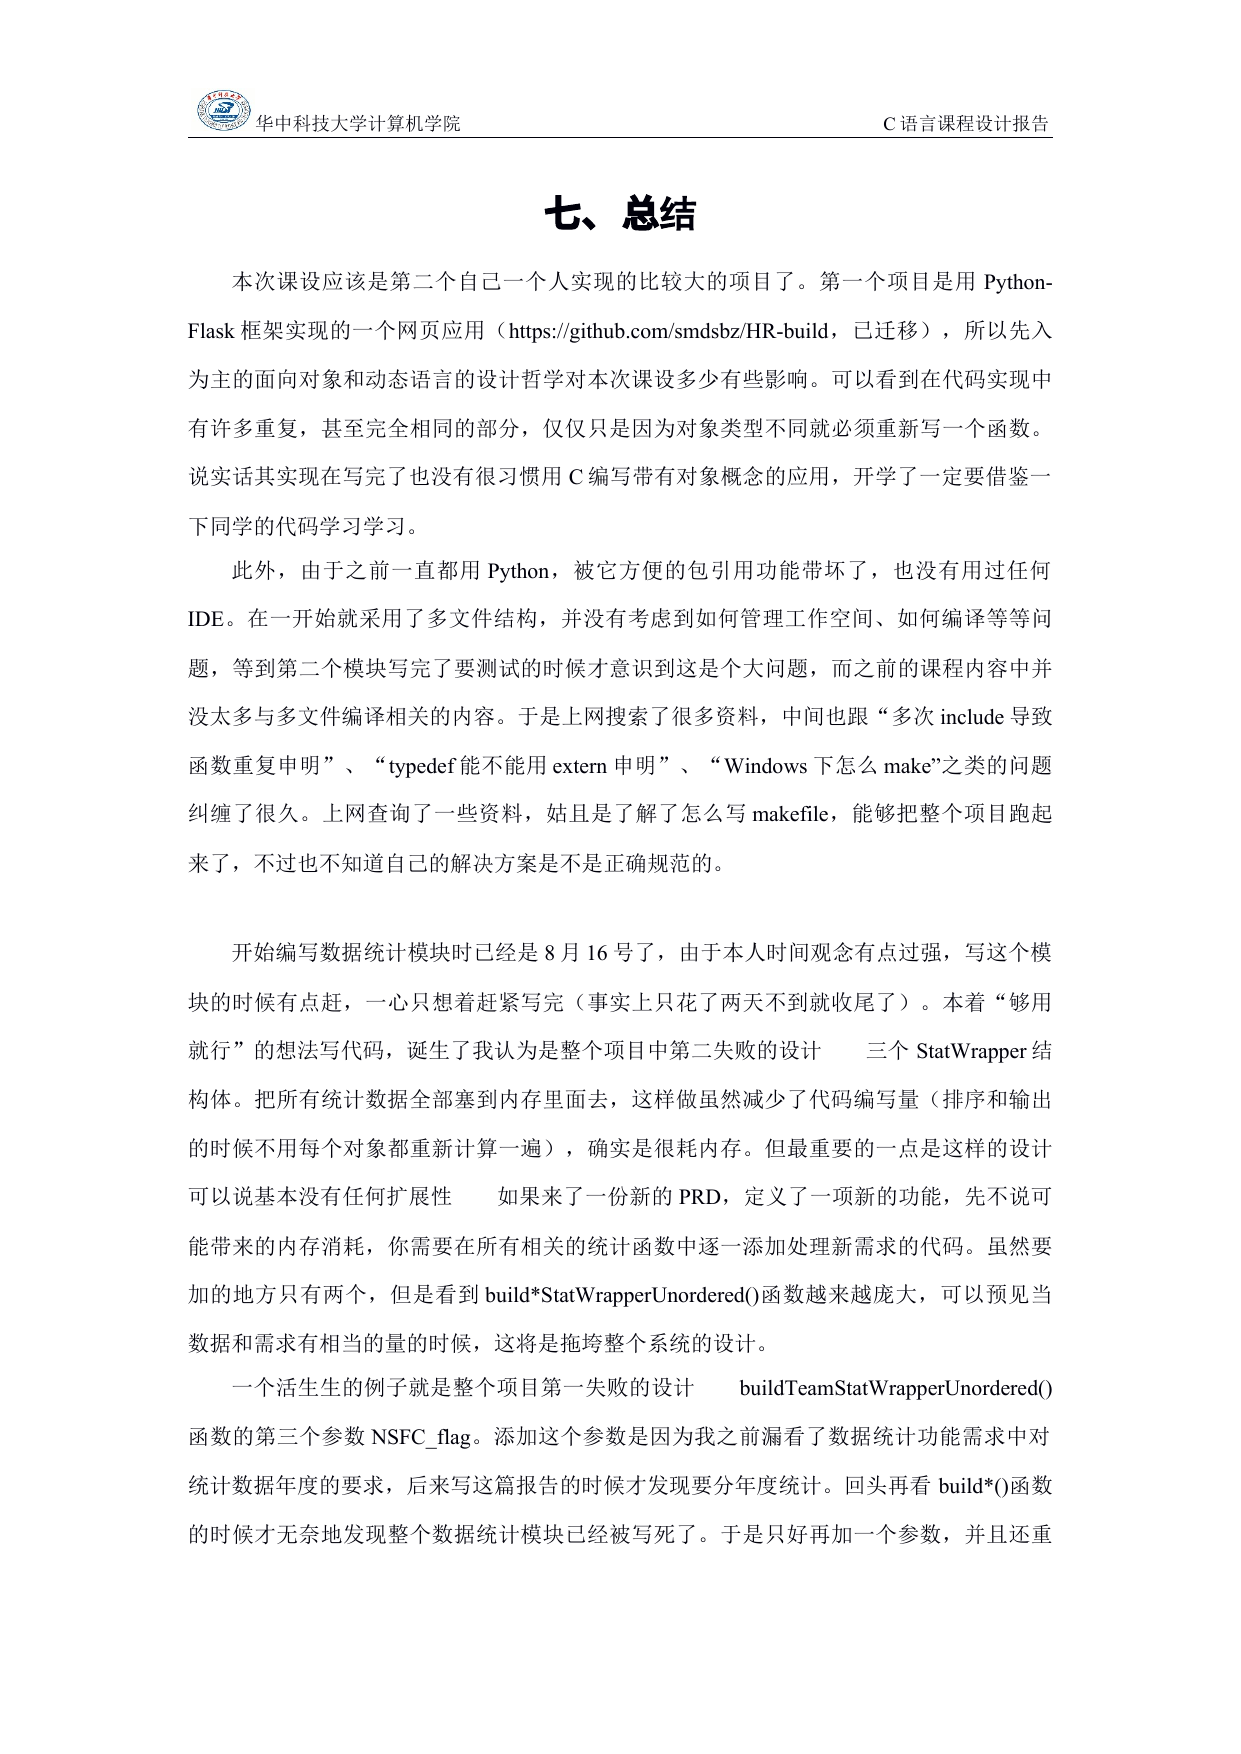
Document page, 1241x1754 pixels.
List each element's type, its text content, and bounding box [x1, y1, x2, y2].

title 总结 [187, 178, 1053, 243]
picture [191, 88, 255, 131]
text 此外，由于之前一直都用Python，被它方便的包引用功能带坏了，也没有用过任何IDE。在一开始就采用了多文件结构，并没有考虑到如何管理工作空间、如何编译等等问题，等到第二个模块写完了要测试的时候才意识到这是个大问题，而之前的课程内容中并没太多与多文件编译相关的内容。于是上网搜索了很多资料，中间也跟“多次include导致函数重复申明”、“typedef能不能用extern申明”、“Windows下怎么make”之类的问题纠缠了很久。上网查询了一些资料，姑且是了解了怎么写makefile，能够把整个项目跑起来了，不过也不知道自己的解决方案是不是正确规范的。 [187, 553, 1053, 878]
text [187, 1371, 1053, 1550]
text 开始编写数据统计模块时已经是8月16号了，由于本人时间观念有点过强，写这个模块的时候有点赶，一心只想着赶紧写完（事实上只花了两天不到就收尾了）。本着“够用就行”的想法写代码，诞生了我认为是整个项目中第二失败的设计——三个StatWrapper结构体。把所有统计数据全部塞到内存里面去，这样做虽然减少了代码编写量（排序和输出的时候不用每个对象都重新计算一遍），确实是很耗内存。但最重要的一点是这样的设计可以说基本没有任何扩展性——如果来了一份新的PRD，定义了一项新的功能，先不说可能带来的内存消耗，你需要在所有相关的统计函数中逐一添加处理新需求的代码。虽然要加的地方只有两个，但是看到build*StatWrapperUnordered()函数越来越庞大，可以预见当数据和需求有相当的量的时候，这将是拖垮整个系统的设计。 [187, 936, 1053, 1358]
text 本次课设应该是第二个自己一个人实现的比较大的项目了。第一个项目是用Python-Flask框架实现的一个网页应用（https://github.com/smdsbz/HR-build，已迁移），所以先入为主的面向对象和动态语言的设计哲学对本次课设多少有些影响。可以看到在代码实现中有许多重复，甚至完全相同的部分，仅仅只是因为对象类型不同就必须重新写一个函数。说实话其实现在写完了也没有很习惯用C编写带有对象概念的应用，开学了一定要借鉴一下同学的代码学习学习。 [187, 264, 1053, 541]
